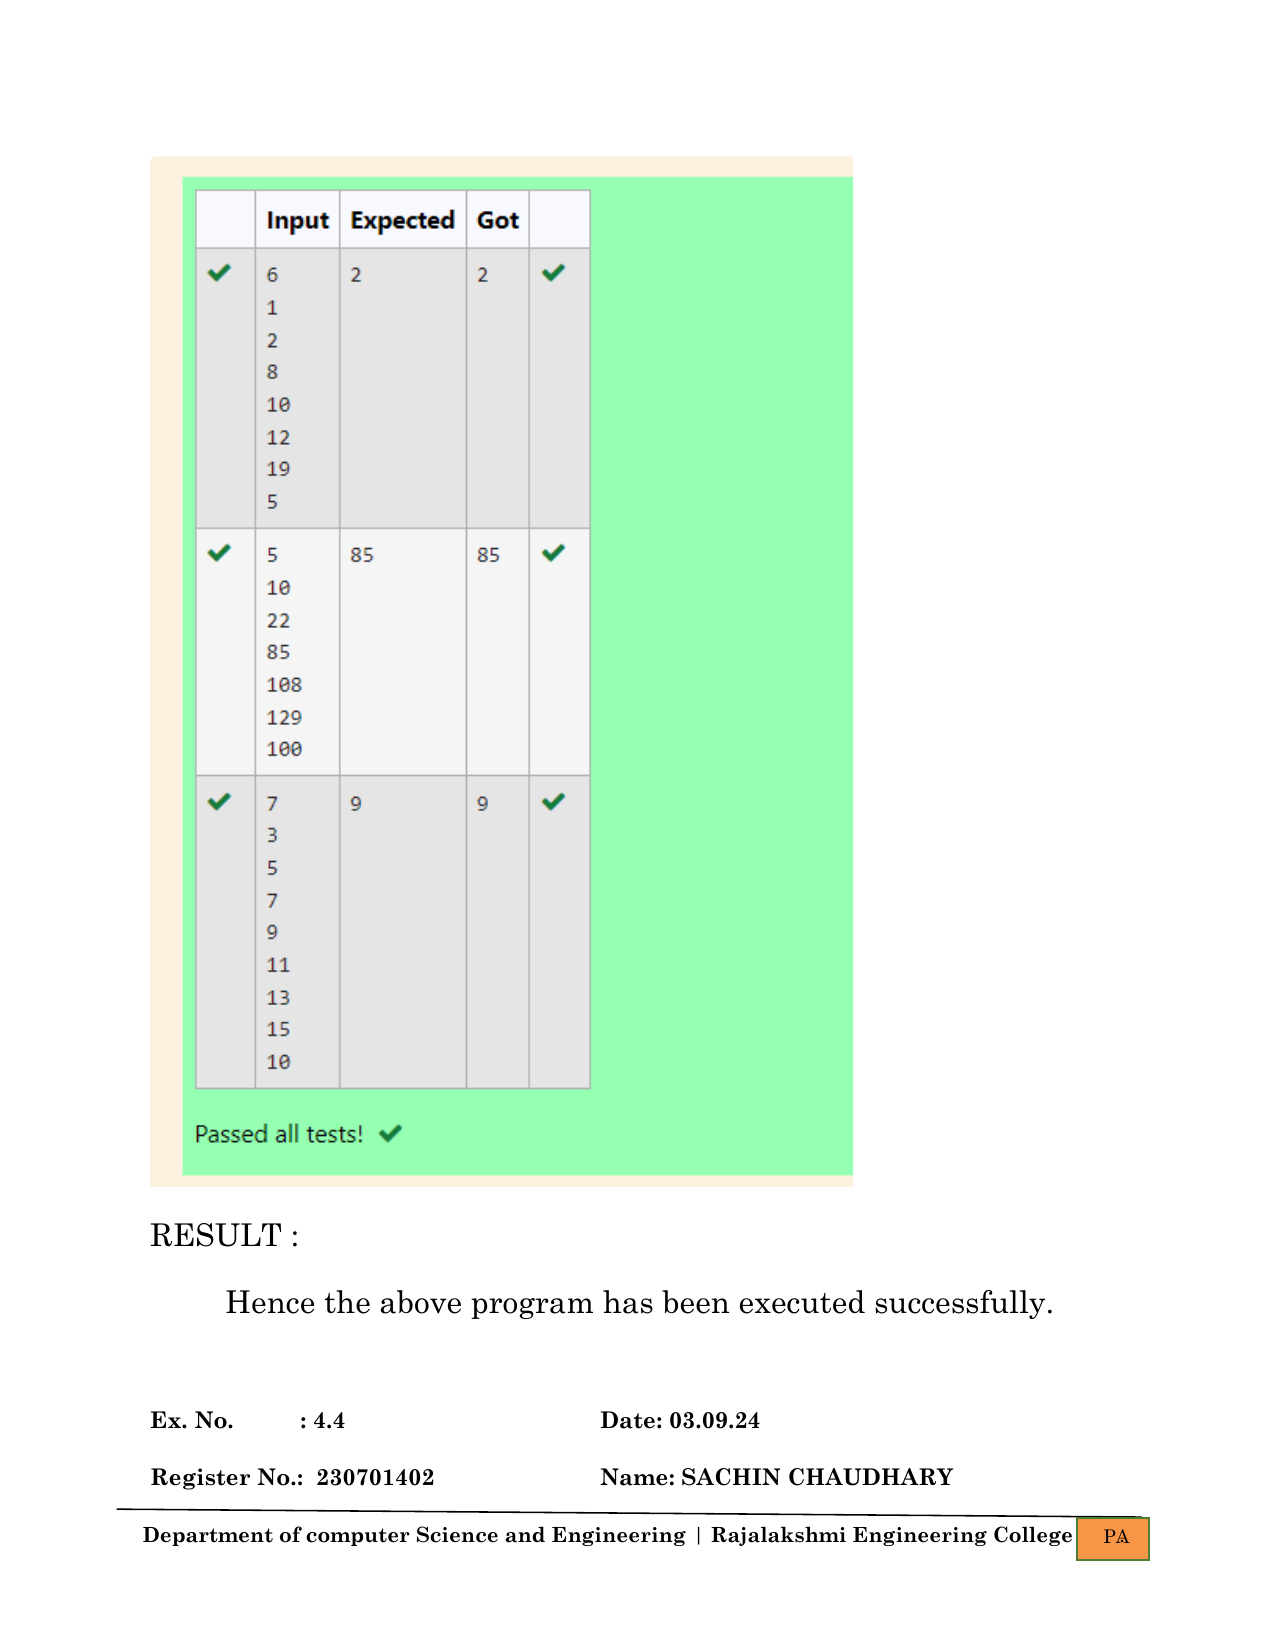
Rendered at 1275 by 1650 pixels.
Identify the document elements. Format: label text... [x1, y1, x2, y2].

text Register No.: 230701402 Name: SACHIN CHAUDHARY [150, 1463, 1125, 1490]
text Ex. No. : 4.4 Date: 03.09.24 [150, 1406, 1125, 1434]
text RESULT : [150, 1216, 1125, 1253]
picture [150, 150, 854, 1187]
text Hence the above program has been executed successfully. [150, 1282, 1125, 1320]
